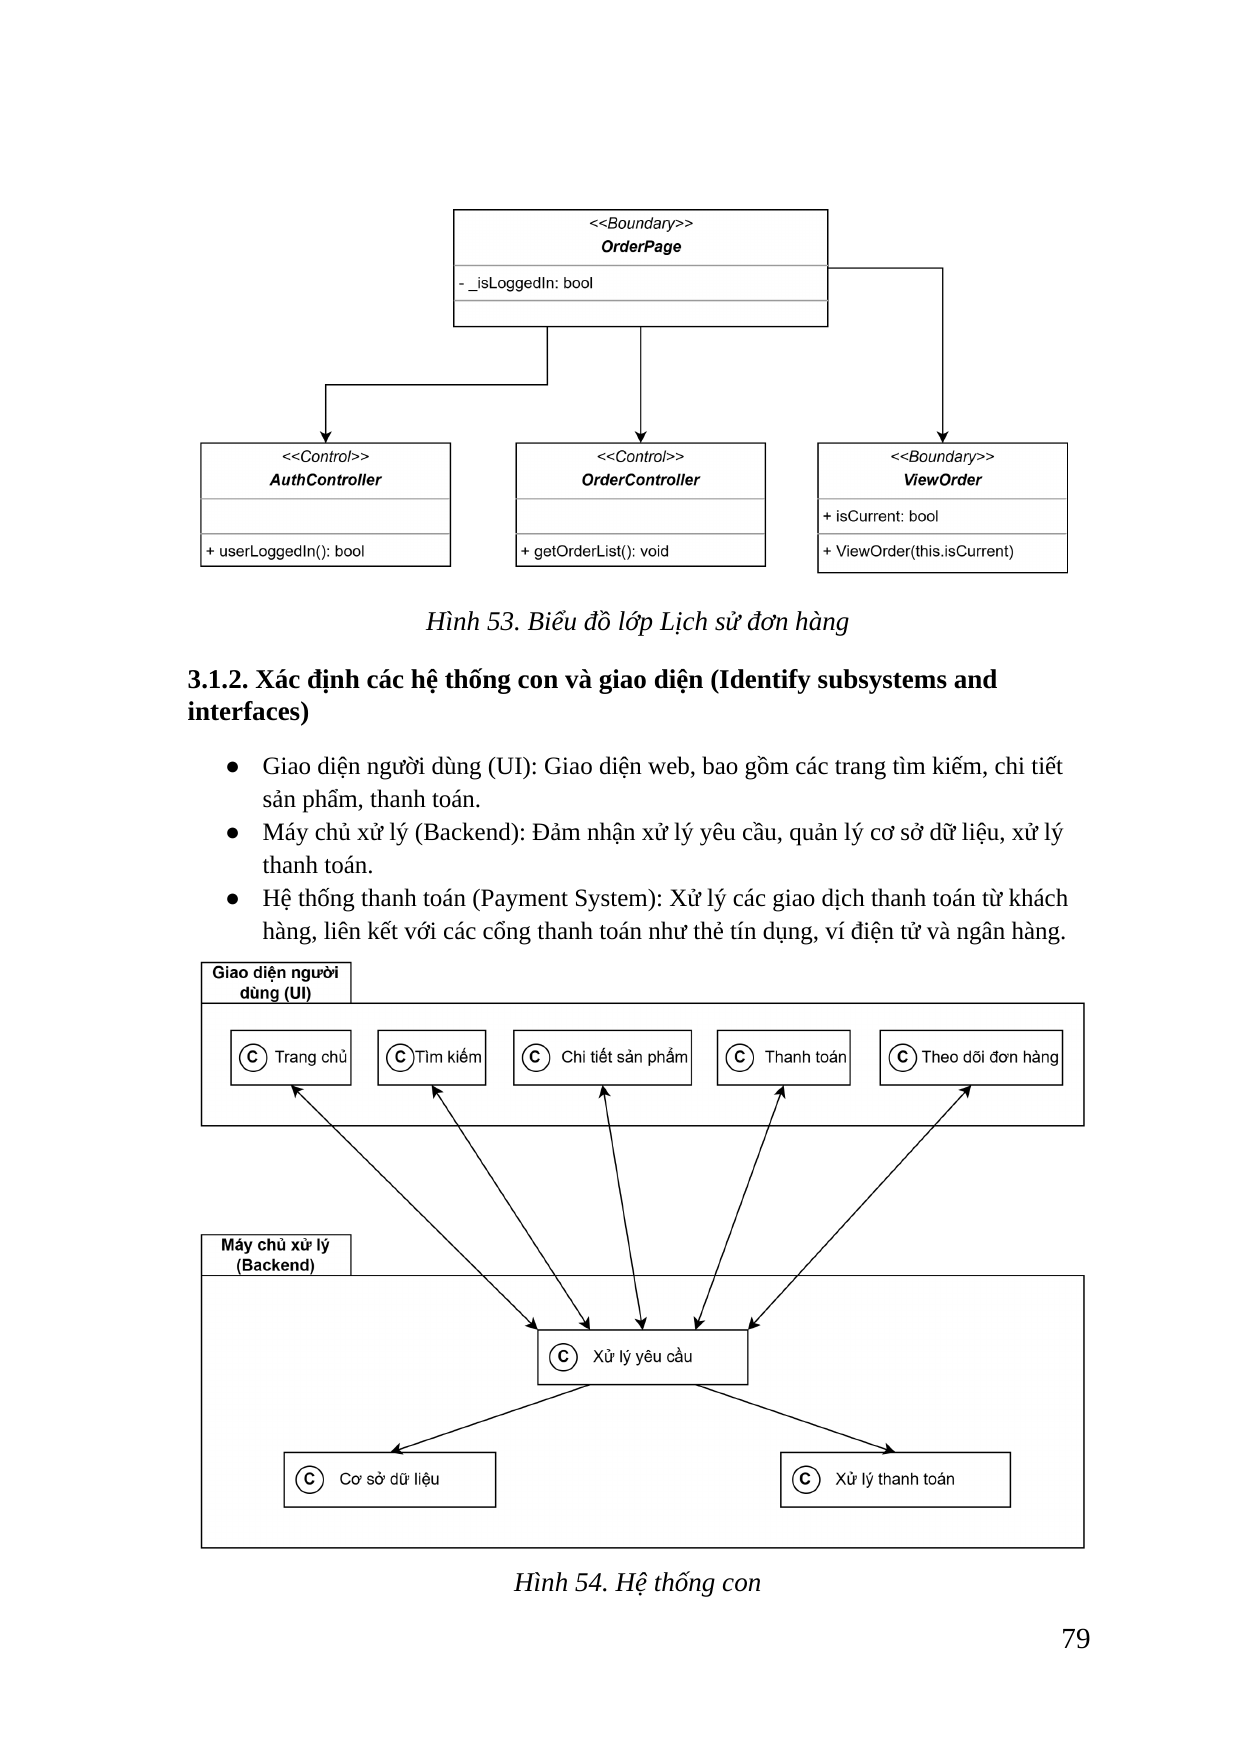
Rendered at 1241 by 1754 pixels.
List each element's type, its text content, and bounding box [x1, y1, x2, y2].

text Hình 53. Biểu đồ lớp Lịch sử đơn hàng [187, 605, 1090, 636]
picture [187, 948, 1128, 1562]
picture [187, 196, 1081, 586]
subtitle 3.1.2. Xác định các hệ thống con và giao diện (Identify subsystems and interfaces) [187, 663, 1090, 726]
list Máy chủ xử lý (Backend): Đảm nhận xử lý yêu cầu, quản lý cơ sở dữ liệu, xử lý thanh toán. [225, 817, 1090, 878]
list Giao diện người dùng (UI): Giao diện web, bao gồm các trang tìm kiếm, chi tiết sản phẩm, thanh toán. [225, 751, 1090, 812]
list Hệ thống thanh toán (Payment System): Xử lý các giao dịch thanh toán từ khách hàng, liên kết với các cổng thanh toán như thẻ tín dụng, ví điện tử và ngân hàng. [225, 883, 1090, 944]
text Hình 54. Hệ thống con [187, 1566, 1090, 1597]
